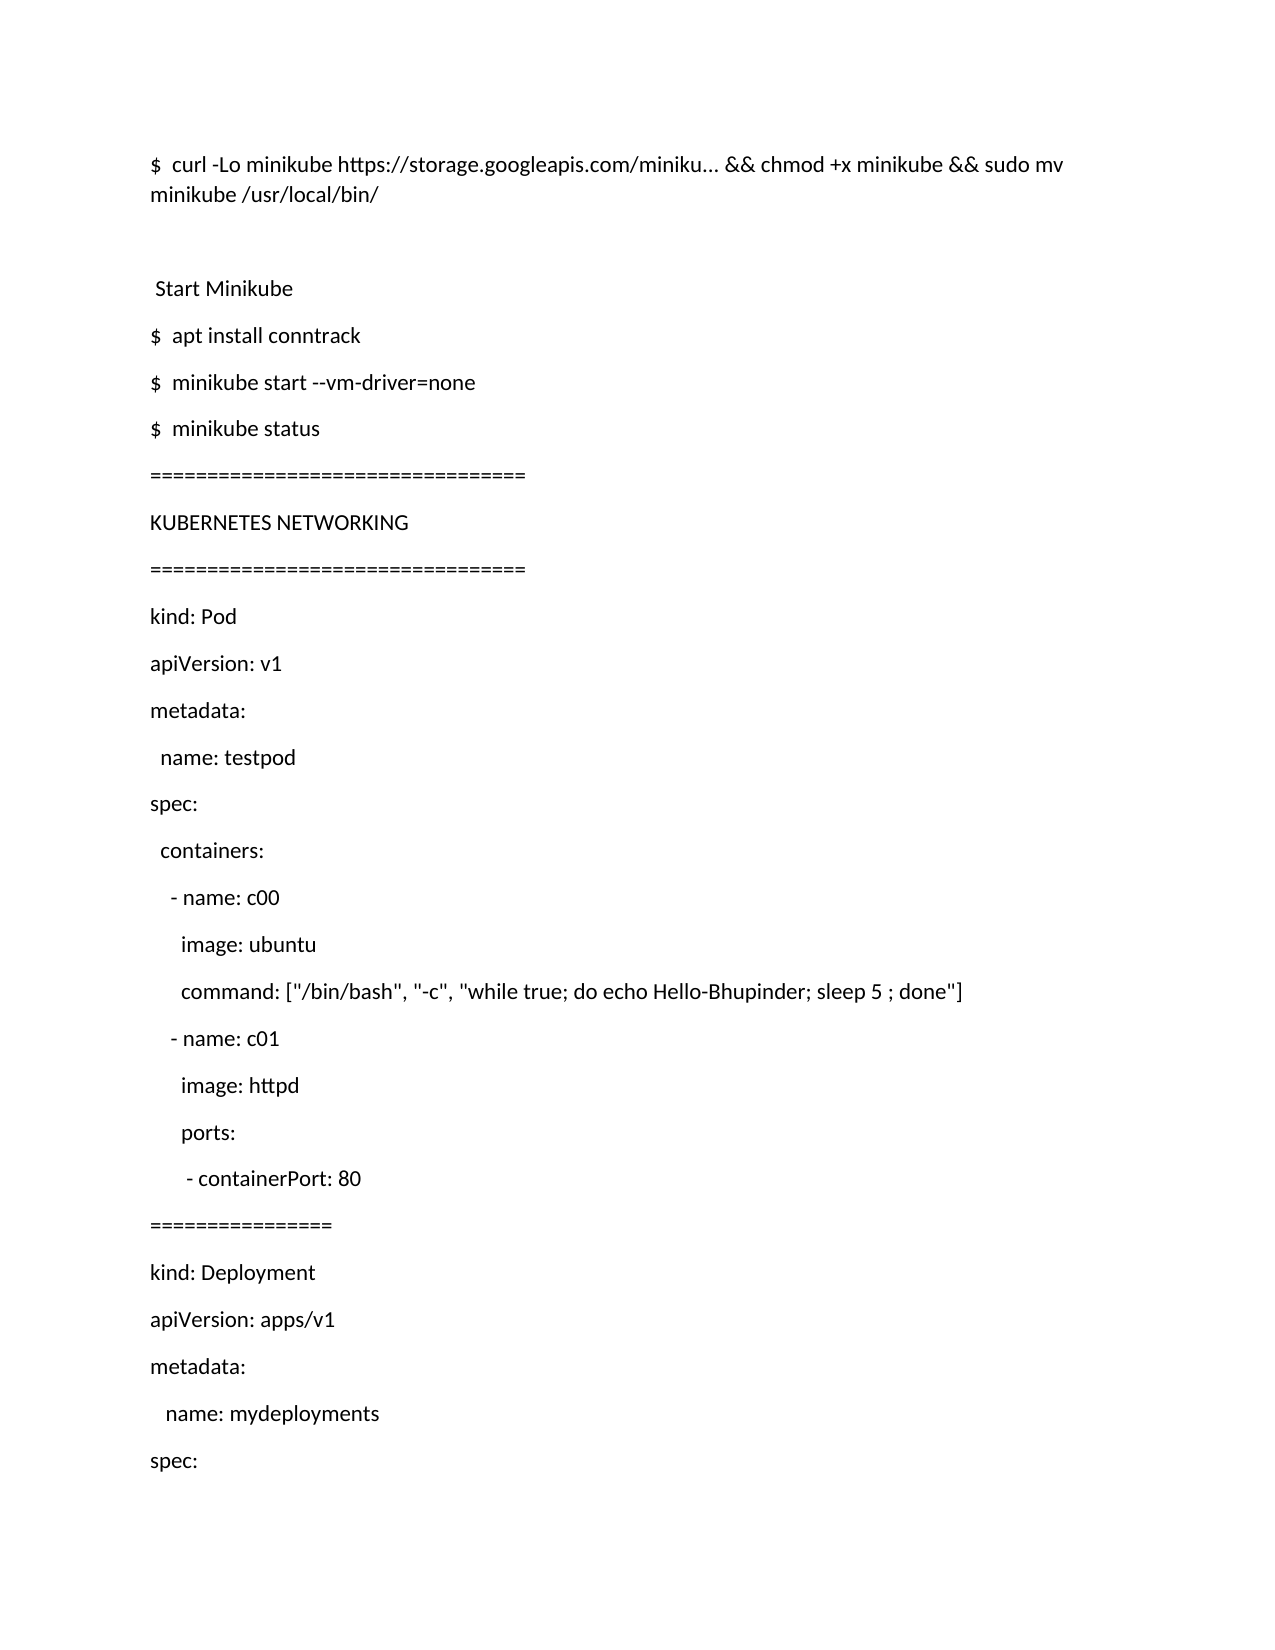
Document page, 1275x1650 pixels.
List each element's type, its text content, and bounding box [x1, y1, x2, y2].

text command: ["/bin/bash", "-c", "while true; do echo Hello-Bhupinder; sleep 5 ; done"] [150, 977, 1125, 1005]
text $ apt install conntrack [150, 321, 1125, 349]
text spec: [150, 1446, 1125, 1474]
text apiVersion: apps/v1 [150, 1305, 1125, 1333]
text - name: c01 [150, 1024, 1125, 1052]
text metadata: [150, 696, 1125, 724]
text metadata: [150, 1352, 1125, 1380]
text name: testpod [150, 743, 1125, 771]
text kind: Pod [150, 602, 1125, 630]
text image: ubuntu [150, 930, 1125, 958]
text kind: Deployment [150, 1258, 1125, 1286]
text spec: [150, 789, 1125, 818]
text - containerPort: 80 [150, 1164, 1125, 1193]
text ================ [150, 1211, 1125, 1239]
text containers: [150, 836, 1125, 864]
text $ curl -Lo minikube https://storage.googleapis.com/miniku... && chmod +x minikube && sudo mv minikube /usr/local/bin/ [150, 150, 1125, 208]
text $ minikube start --vm-driver=none [150, 368, 1125, 396]
text image: httpd [150, 1071, 1125, 1099]
text name: mydeployments [150, 1399, 1125, 1427]
text ================================= [150, 461, 1125, 489]
text ports: [150, 1118, 1125, 1146]
text - name: c00 [150, 883, 1125, 911]
text Start Minikube [150, 274, 1125, 302]
text apiVersion: v1 [150, 649, 1125, 677]
text KUBERNETES NETWORKING [150, 508, 1125, 536]
text ================================= [150, 555, 1125, 583]
text $ minikube status [150, 414, 1125, 443]
